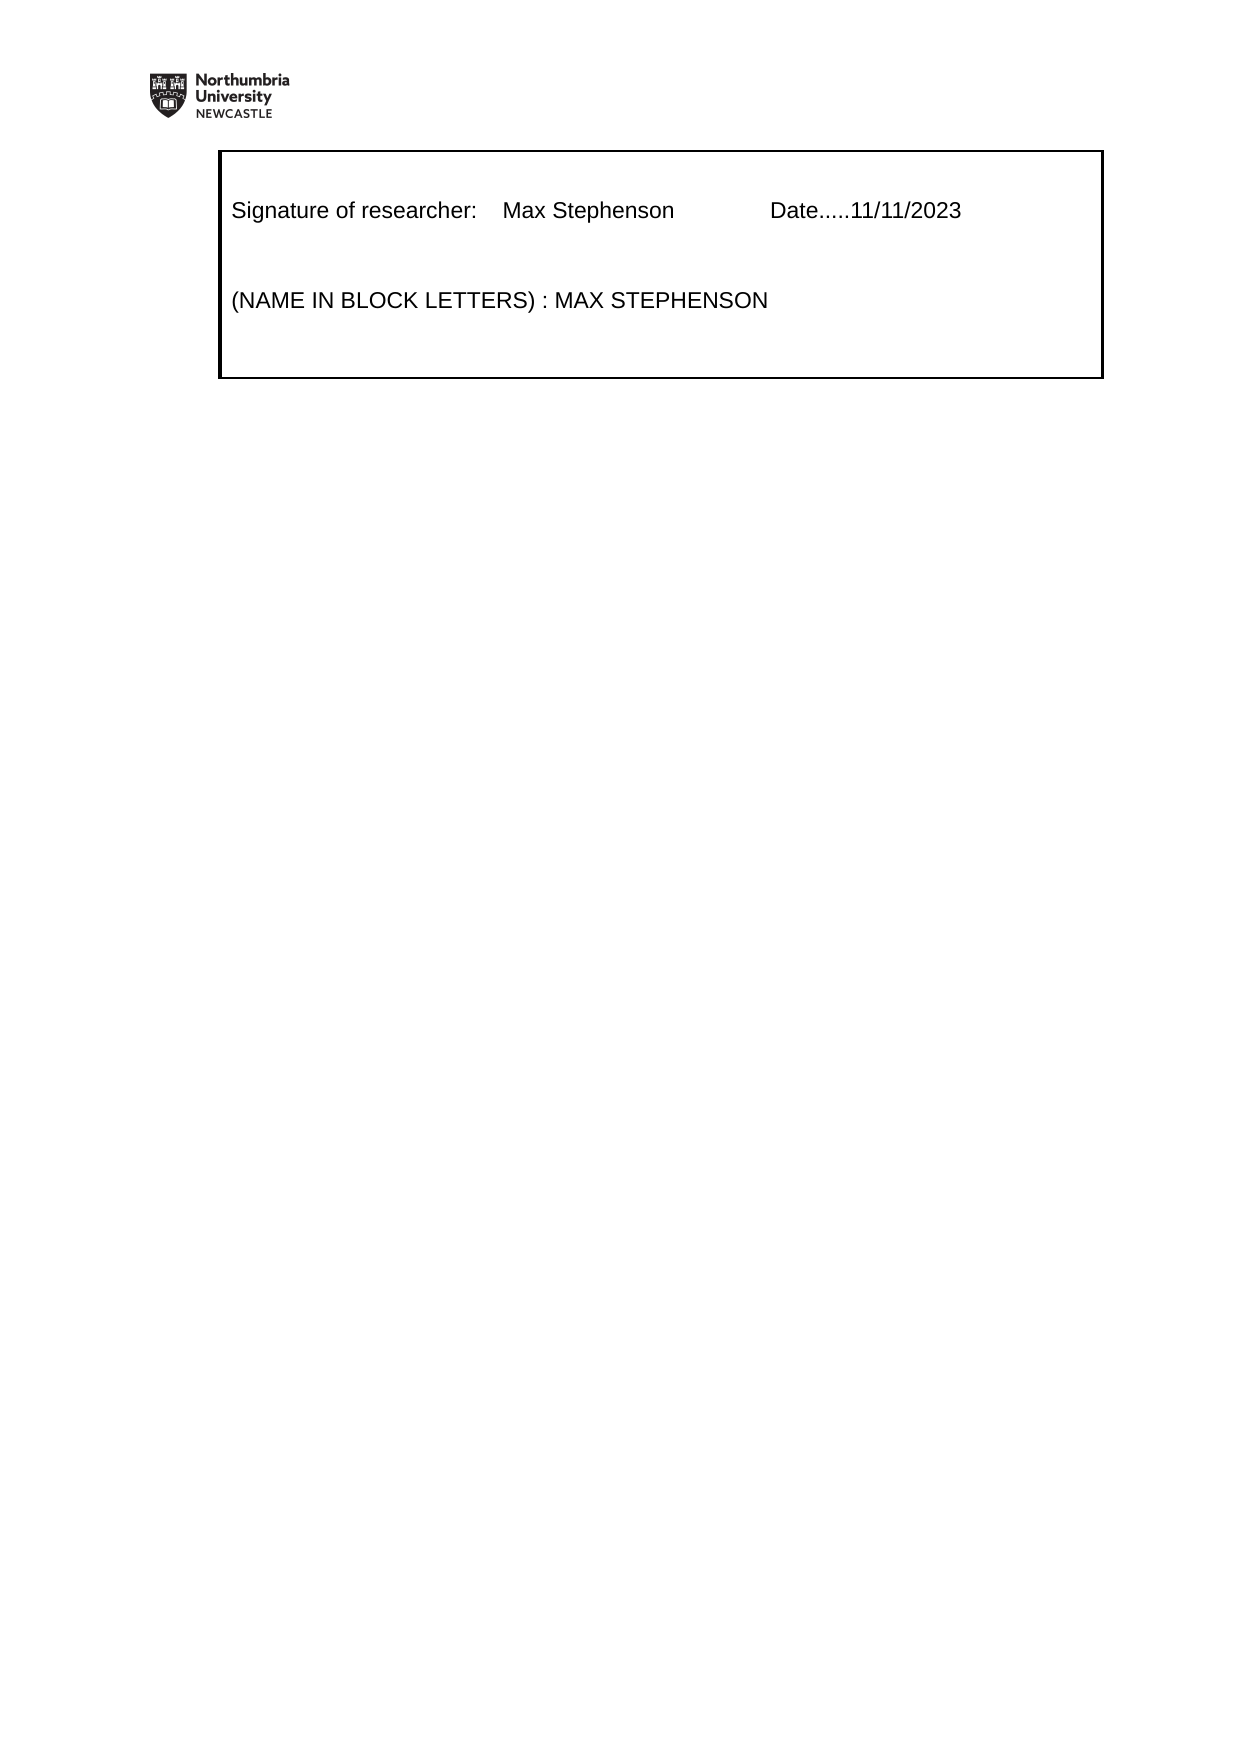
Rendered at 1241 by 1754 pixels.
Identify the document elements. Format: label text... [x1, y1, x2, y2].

picture [150, 73, 290, 118]
table_cell Signature of researcher: Max Stephenson Date.....11/11/2023 (NAME IN BLOCK LETTERS) : MAX STEPHENSON [222, 152, 1101, 377]
